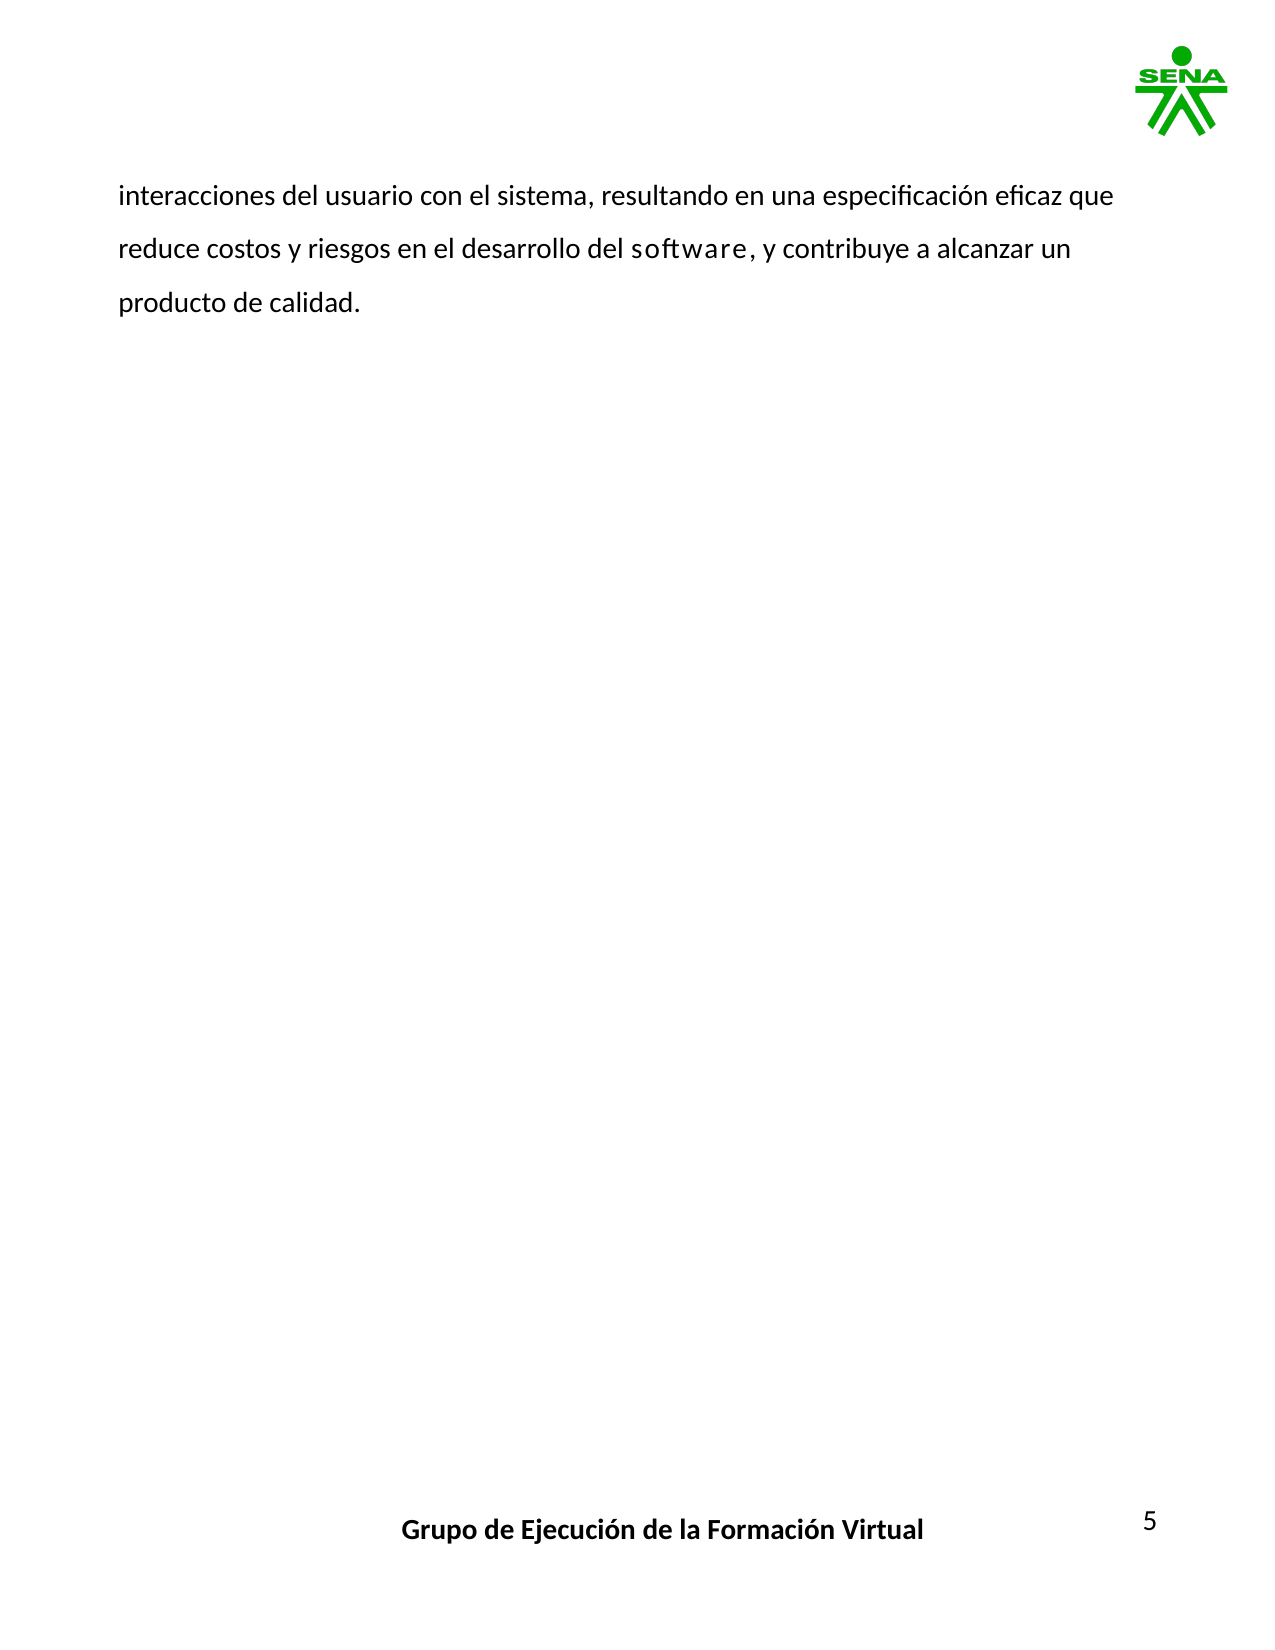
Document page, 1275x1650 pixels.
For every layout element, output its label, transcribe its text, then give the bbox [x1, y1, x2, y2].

picture [1135, 46, 1228, 136]
